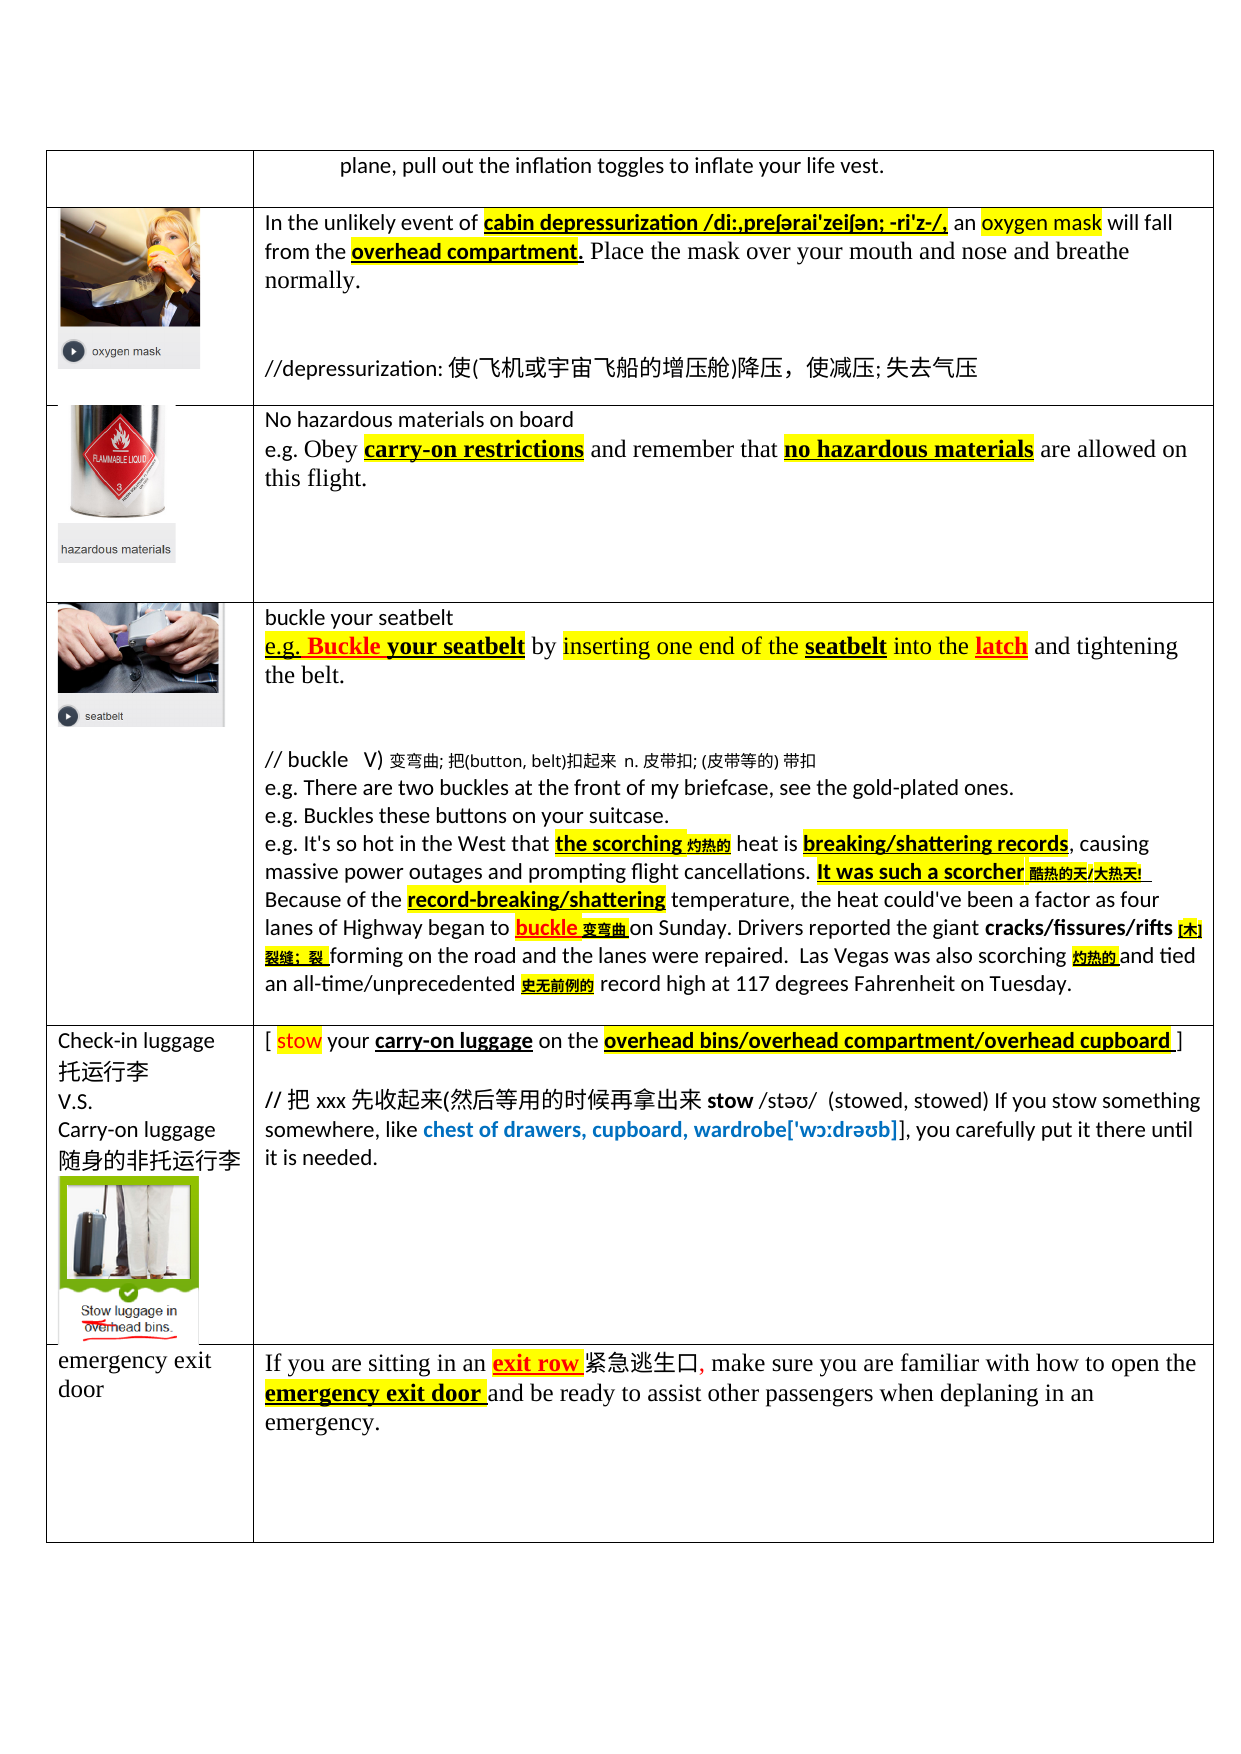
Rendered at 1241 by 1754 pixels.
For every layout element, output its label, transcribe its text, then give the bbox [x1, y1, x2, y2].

table_cell Check-in luggage托运行李 V.S. Carry-on luggage 随身的非托运行李 [47, 1026, 253, 1344]
table_cell In the unlikely event of cabin depressurization /di:,preʃərai'zeiʃən; -ri'z-/, an oxygen mask will fall from the overhead compartment. Place the mask over your mouth and nose and breathe normally. //depressurization: 使(飞机或宇宙飞船的增压舱)降压，使减压; 失去气压 [254, 208, 1213, 404]
table_cell [ stow your carry-on luggage on the overhead bins/overhead compartment/overhead cupboard ] // 把 xxx 先收起来(然后等用的时候再拿出来 stow /stəʊ/ (stowed, stowed) If you stow something somewhere, like chest of drawers, cupboard, wardrobe['wɔːdrəʊb]], you carefully put it there until it is needed. [254, 1026, 1213, 1344]
table_cell buckle your seatbelt e.g. Buckle your seatbelt by inserting one end of the seatbelt into the latch and tightening the belt. // buckle V) 变弯曲; 把(button, belt)扣起来 n. 皮带扣; (皮带等的) 带扣 e.g. There are two buckles at the front of my briefcase, see the gold-plated ones. e.g. Buckles these buttons on your suitcase. e.g. It's so hot in the West that the scorching灼热的 heat is breaking/shattering records, causing massive power outages and prompting flight cancellations. It was such a scorcher酷热的天/大热天! Because of the record-breaking/shattering temperature, the heat could've been a factor as four lanes of Highway began to buckle变弯曲 on Sunday. Drivers reported the giant cracks/fissures/rifts [木] 裂缝；裂 forming on the road and the lanes were repaired. Las Vegas was also scorching灼热的 and tied an all-time/unprecedented 史无前例的 record high at 117 degrees Fahrenheit on Tuesday. [254, 603, 1213, 1025]
table_cell emergency exit door [47, 1345, 253, 1542]
table_cell [47, 603, 253, 1025]
table_cell [47, 151, 253, 207]
picture [57, 603, 226, 727]
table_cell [254, 151, 1213, 207]
table_cell [47, 406, 253, 602]
picture [57, 1176, 199, 1345]
table_cell [47, 208, 253, 404]
picture [57, 208, 200, 369]
picture [57, 405, 176, 563]
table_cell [254, 1345, 1213, 1542]
table_cell No hazardous materials on board e.g. Obey carry-on restrictions and remember that no hazardous materials are allowed on this flight. [254, 406, 1213, 602]
